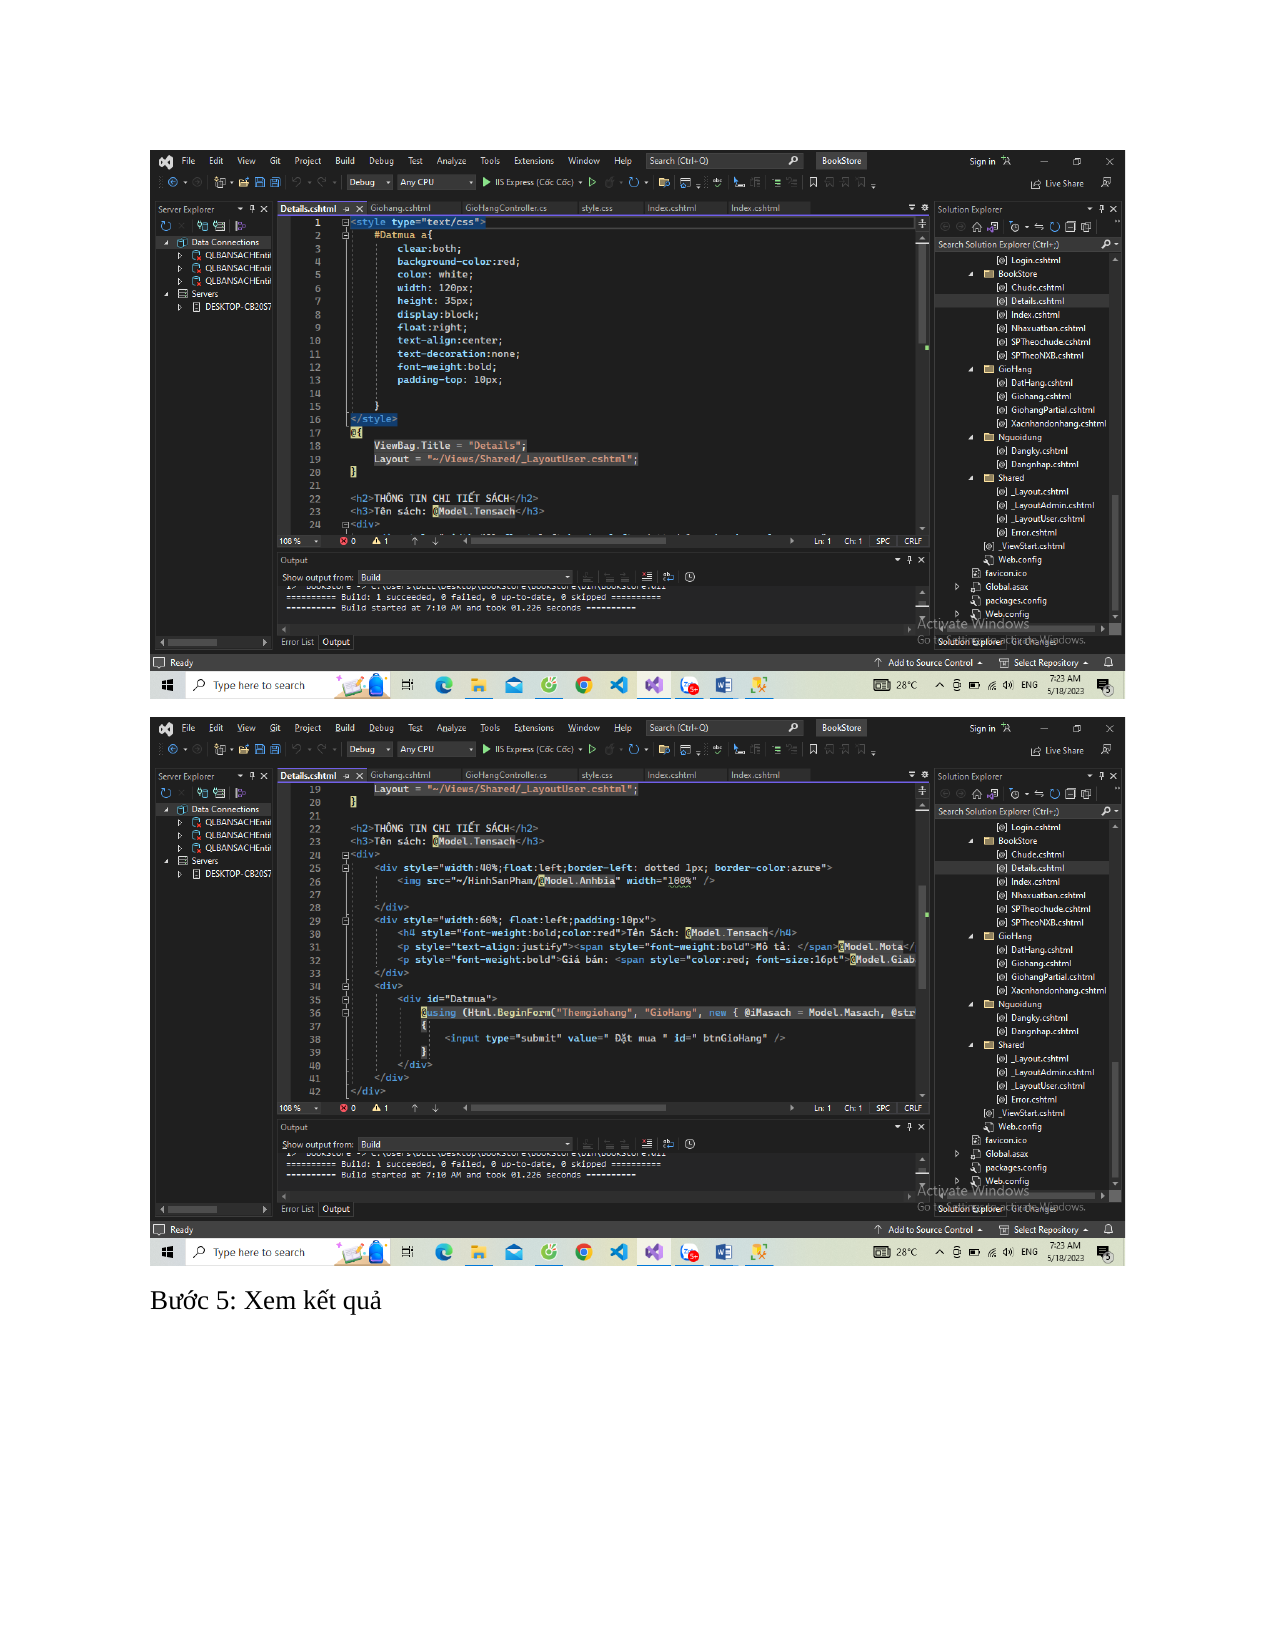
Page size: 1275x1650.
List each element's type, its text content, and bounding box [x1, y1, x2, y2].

picture [150, 150, 1125, 699]
text Bước 5: Xem kết quả [150, 1284, 1125, 1315]
picture [150, 717, 1125, 1266]
